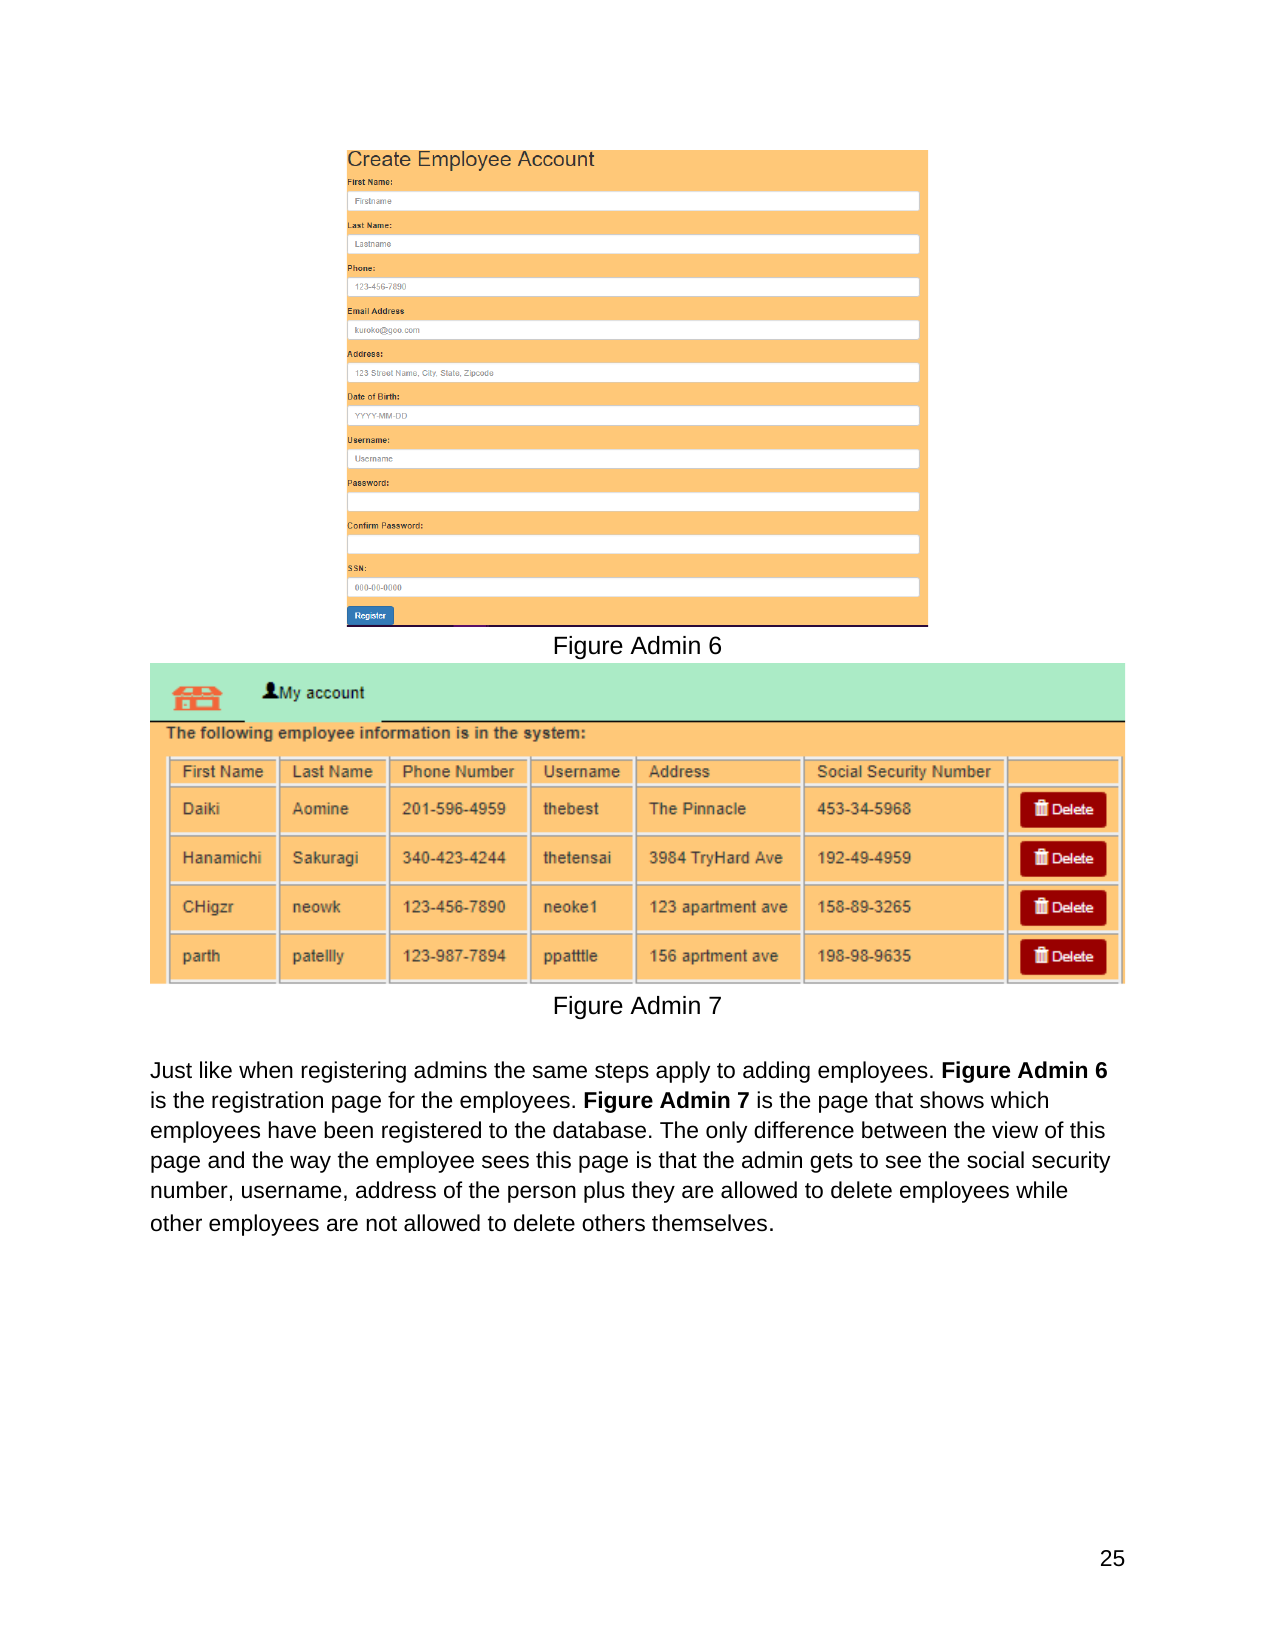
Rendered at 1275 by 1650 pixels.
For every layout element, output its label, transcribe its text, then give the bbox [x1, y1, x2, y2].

text Just like when registering admins the same steps apply to adding employees. Figure Admin 6 is the registration page for the employees. Figure Admin 7 is the page that shows which employees have been registered to the database. The only difference between the view of this page and the way the employee sees this page is that the admin gets to see the social security number, username, address of the person plus they are allowed to delete employees while other employees are not allowed to delete others themselves. [150, 1057, 1125, 1237]
picture [346, 150, 929, 627]
text Figure Admin 7 [150, 991, 1125, 1019]
text Figure Admin 6 [150, 631, 1125, 659]
picture [150, 663, 1125, 987]
